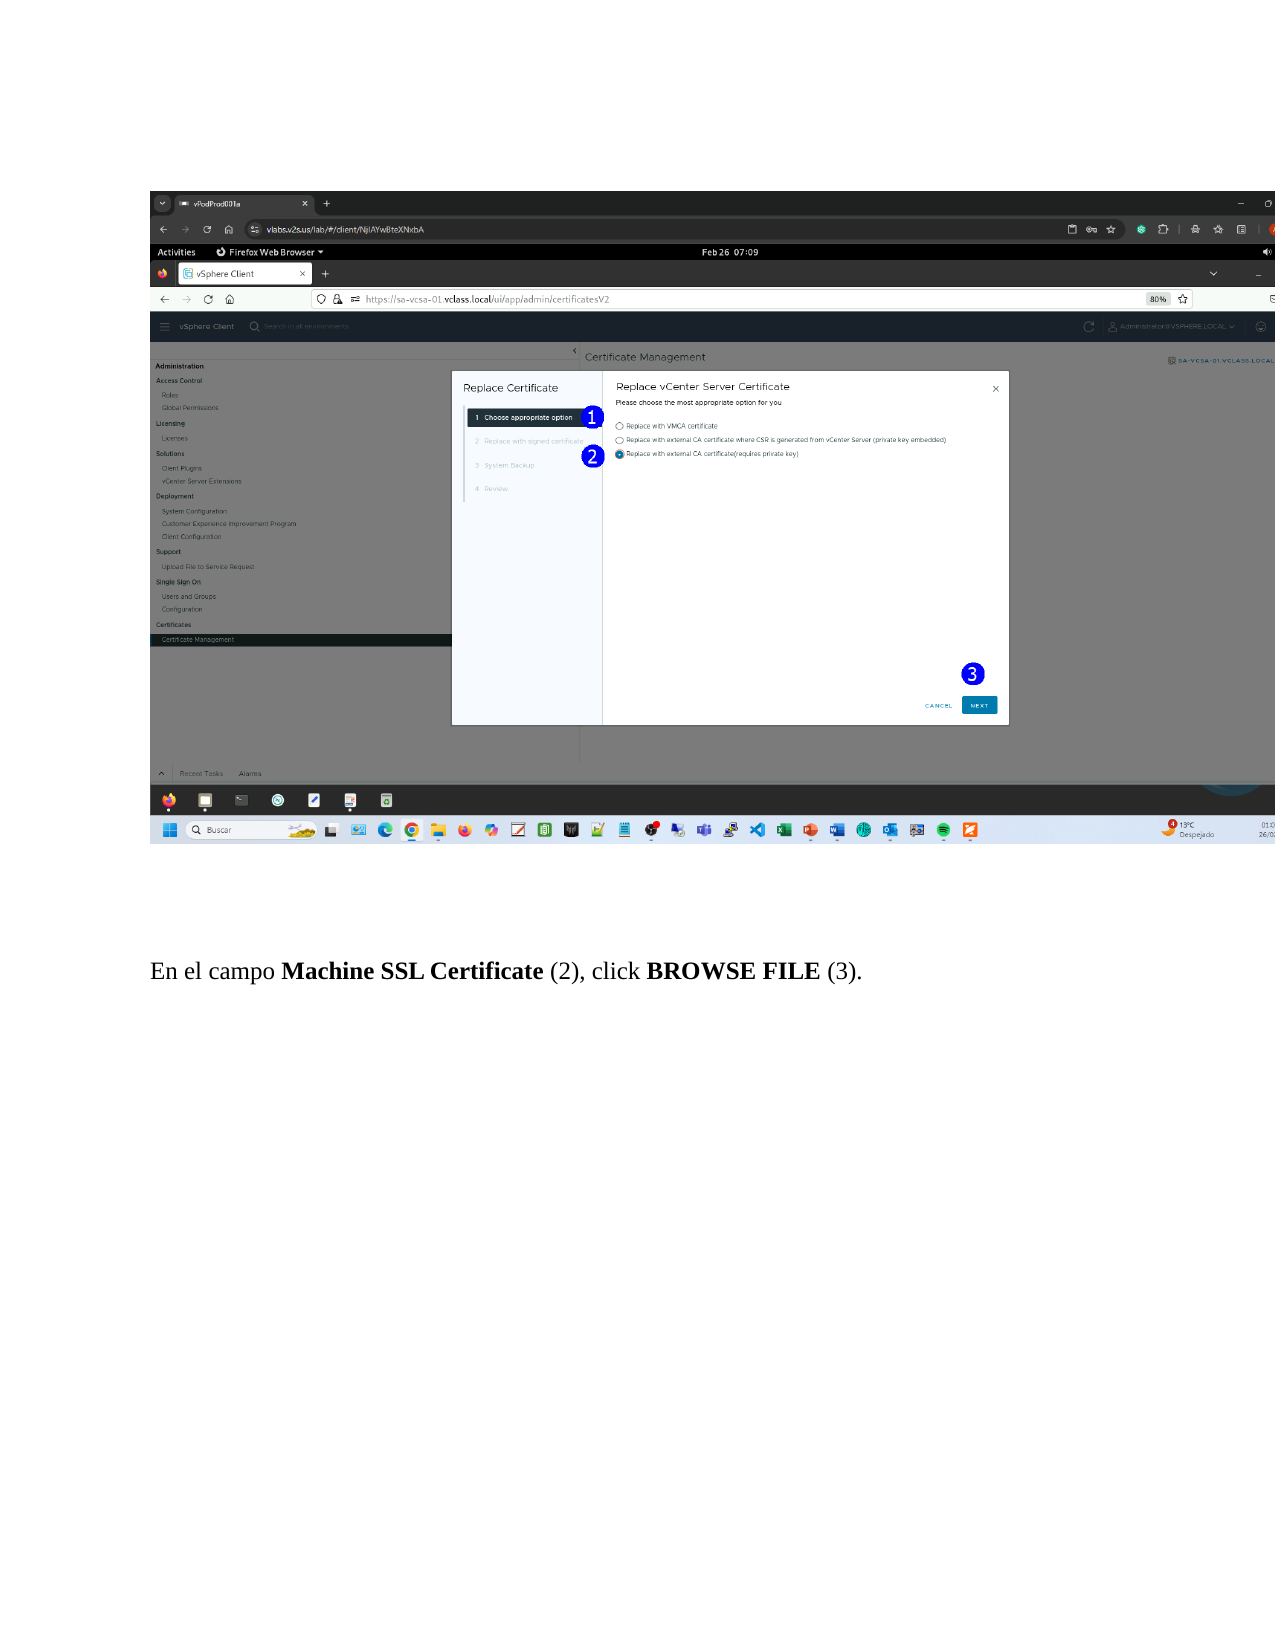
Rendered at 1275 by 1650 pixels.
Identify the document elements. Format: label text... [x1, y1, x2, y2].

text En el campo Machine SSL Certificate (2), click BROWSE FILE (3). [150, 956, 1125, 984]
picture [150, 191, 1275, 844]
